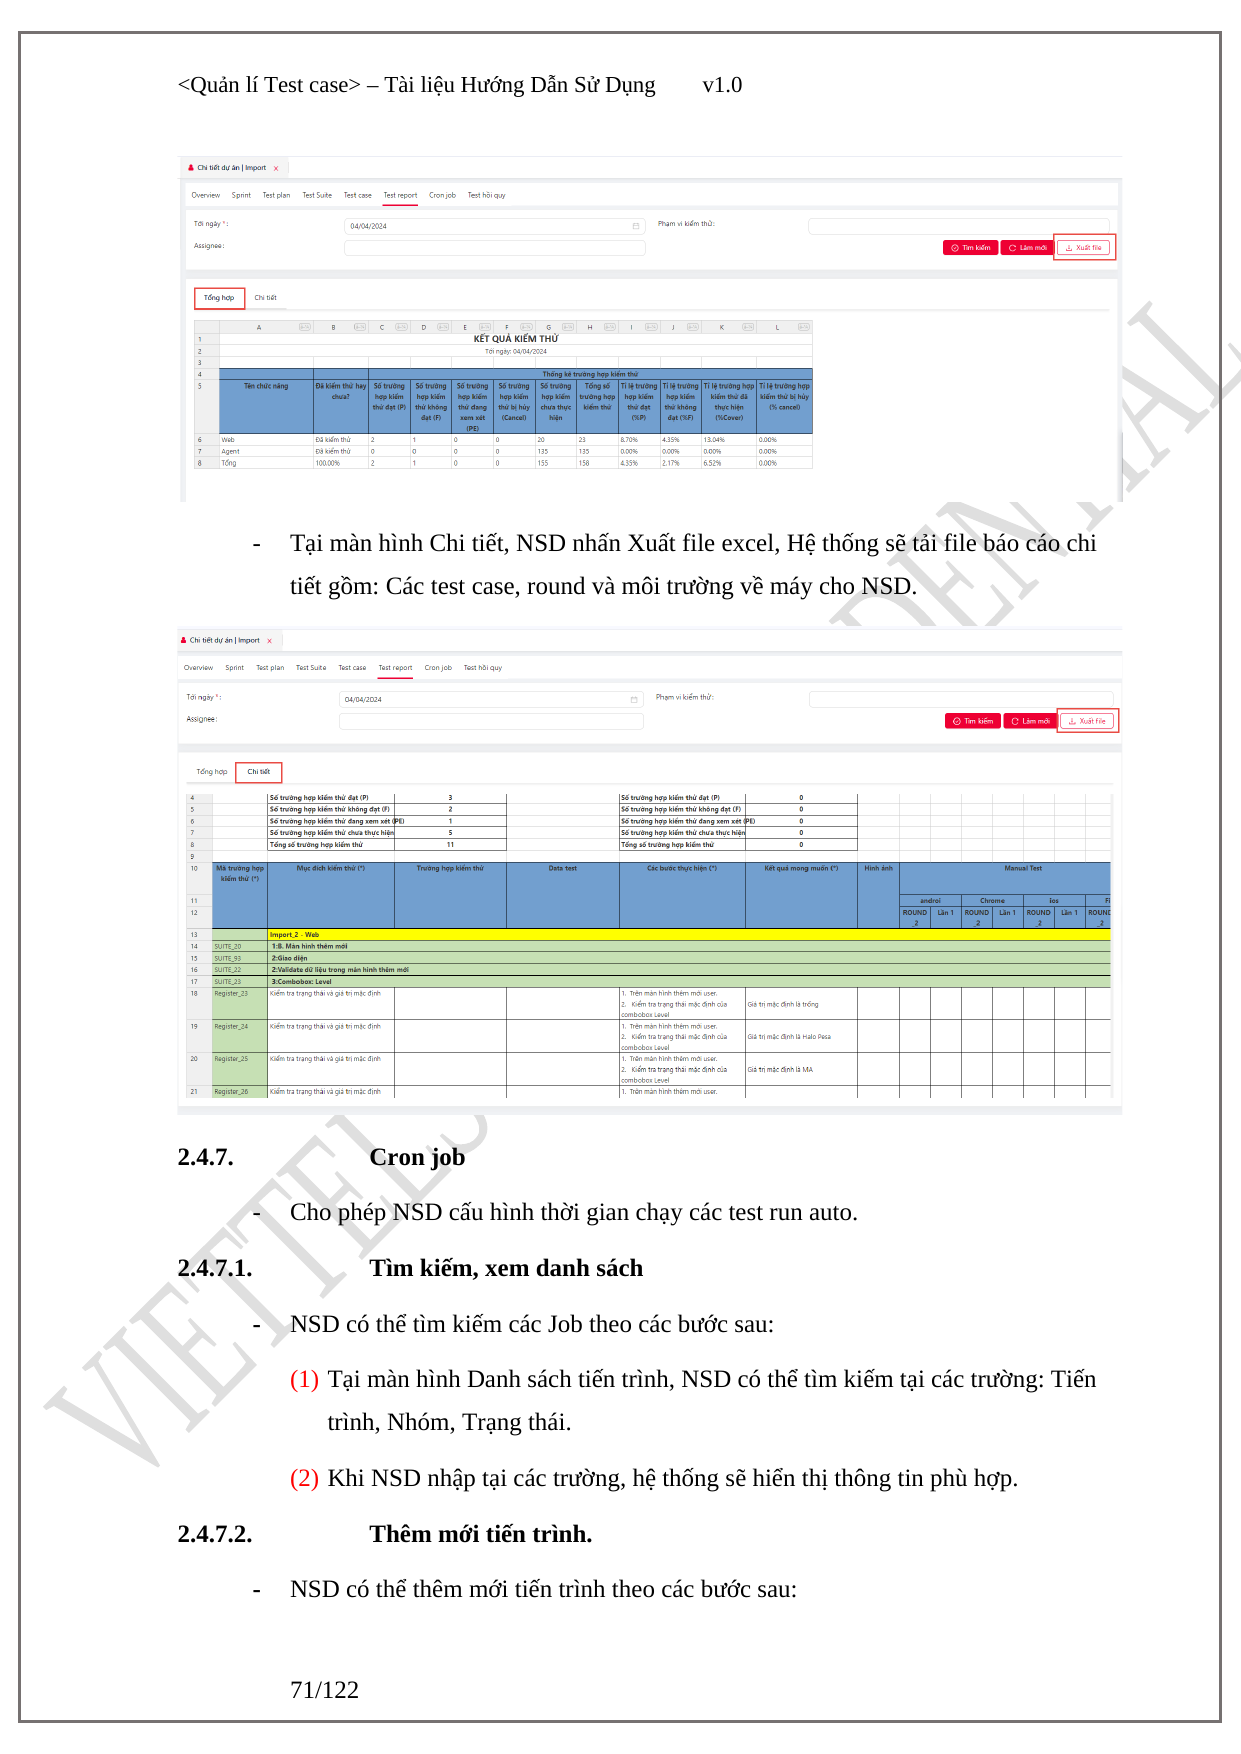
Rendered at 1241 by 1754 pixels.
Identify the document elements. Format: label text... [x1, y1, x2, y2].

list Cron job [177, 1142, 1121, 1171]
picture [177, 156, 1123, 502]
list NSD có thể thêm mới tiến trình theo các bước sau: [252, 1574, 1121, 1603]
list Cho phép NSD cấu hình thời gian chạy các test run auto. [252, 1197, 1121, 1226]
picture [177, 626, 1123, 1115]
list Tại màn hình Chi tiết, NSD nhấn Xuất file excel, Hệ thống sẽ tải file báo cáo chi tiết gồm: Các test case, round và môi trường về máy cho NSD. [252, 528, 1121, 600]
list NSD có thể tìm kiếm các Job theo các bước sau: [252, 1309, 1121, 1337]
list Tại màn hình Danh sách tiến trình, NSD có thể tìm kiếm tại các trường: Tiến trình, Nhóm, Trạng thái. [290, 1364, 1121, 1436]
list Khi NSD nhập tại các trường, hệ thống sẽ hiển thị thông tin phù hợp. [290, 1463, 1121, 1492]
list Tìm kiếm, xem danh sách [177, 1253, 1121, 1282]
list Thêm mới tiến trình. [177, 1519, 1121, 1547]
